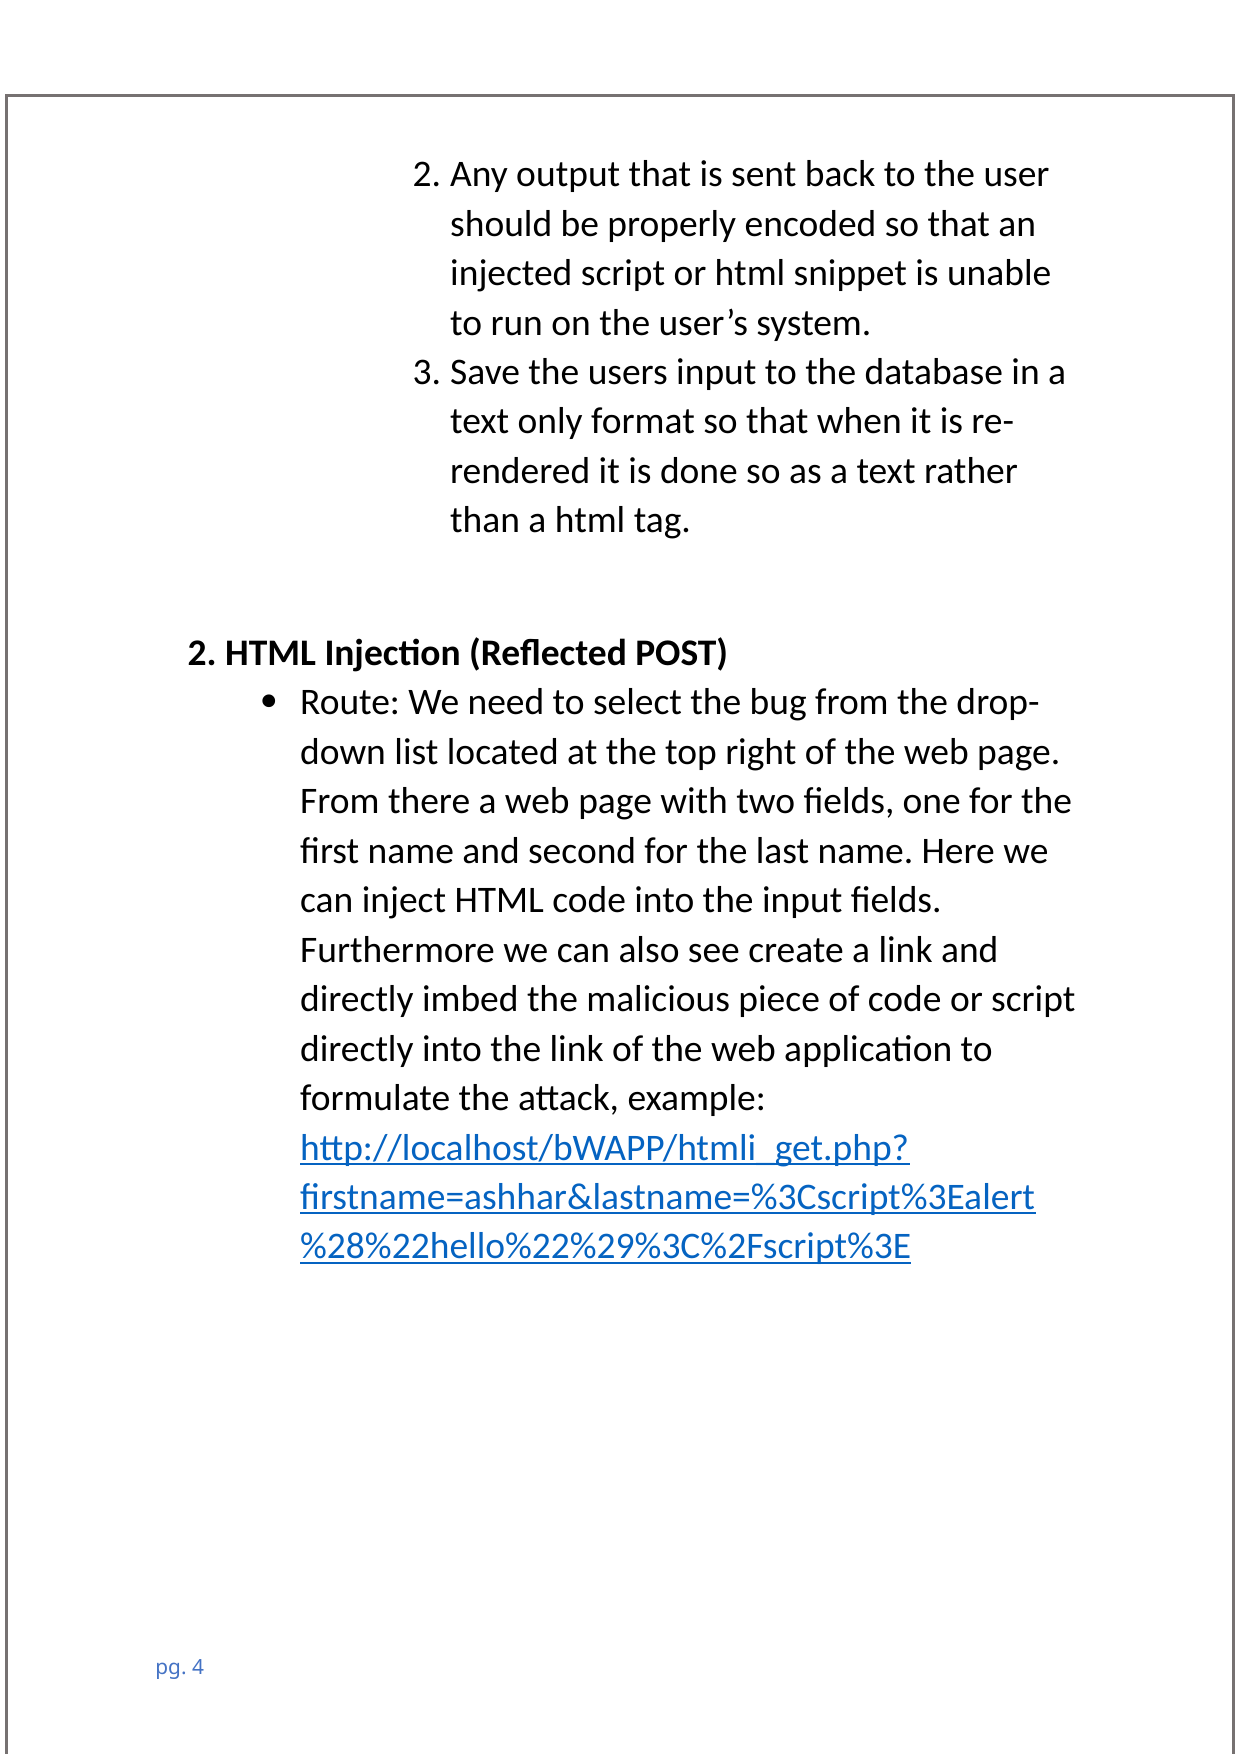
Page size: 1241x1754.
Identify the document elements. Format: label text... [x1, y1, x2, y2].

list Route: We need to select the bug from the drop-down list located at the top right of the web page. From there a web page with two fields, one for the first name and second for the last name. Here we can inject HTML code into the input fields. Furthermore we can also see create a link and directly imbed the malicious piece of code or script directly into the link of the web application to formulate the attack, example: http://localhost/bWAPP/htmli_get.php?firstname=ashhar&lastname=%3Cscript%3Ealert%28%22hello%22%29%3C%2Fscript%3E [262, 678, 1090, 1268]
list Any output that is sent back to the user should be properly encoded so that an injected script or html snippet is unable to run on the user’s system. [412, 150, 1090, 344]
list Save the users input to the database in a text only format so that when it is re-rendered it is done so as a text rather than a html tag. [412, 348, 1090, 542]
list HTML Injection (Reflected POST) [187, 629, 1090, 674]
